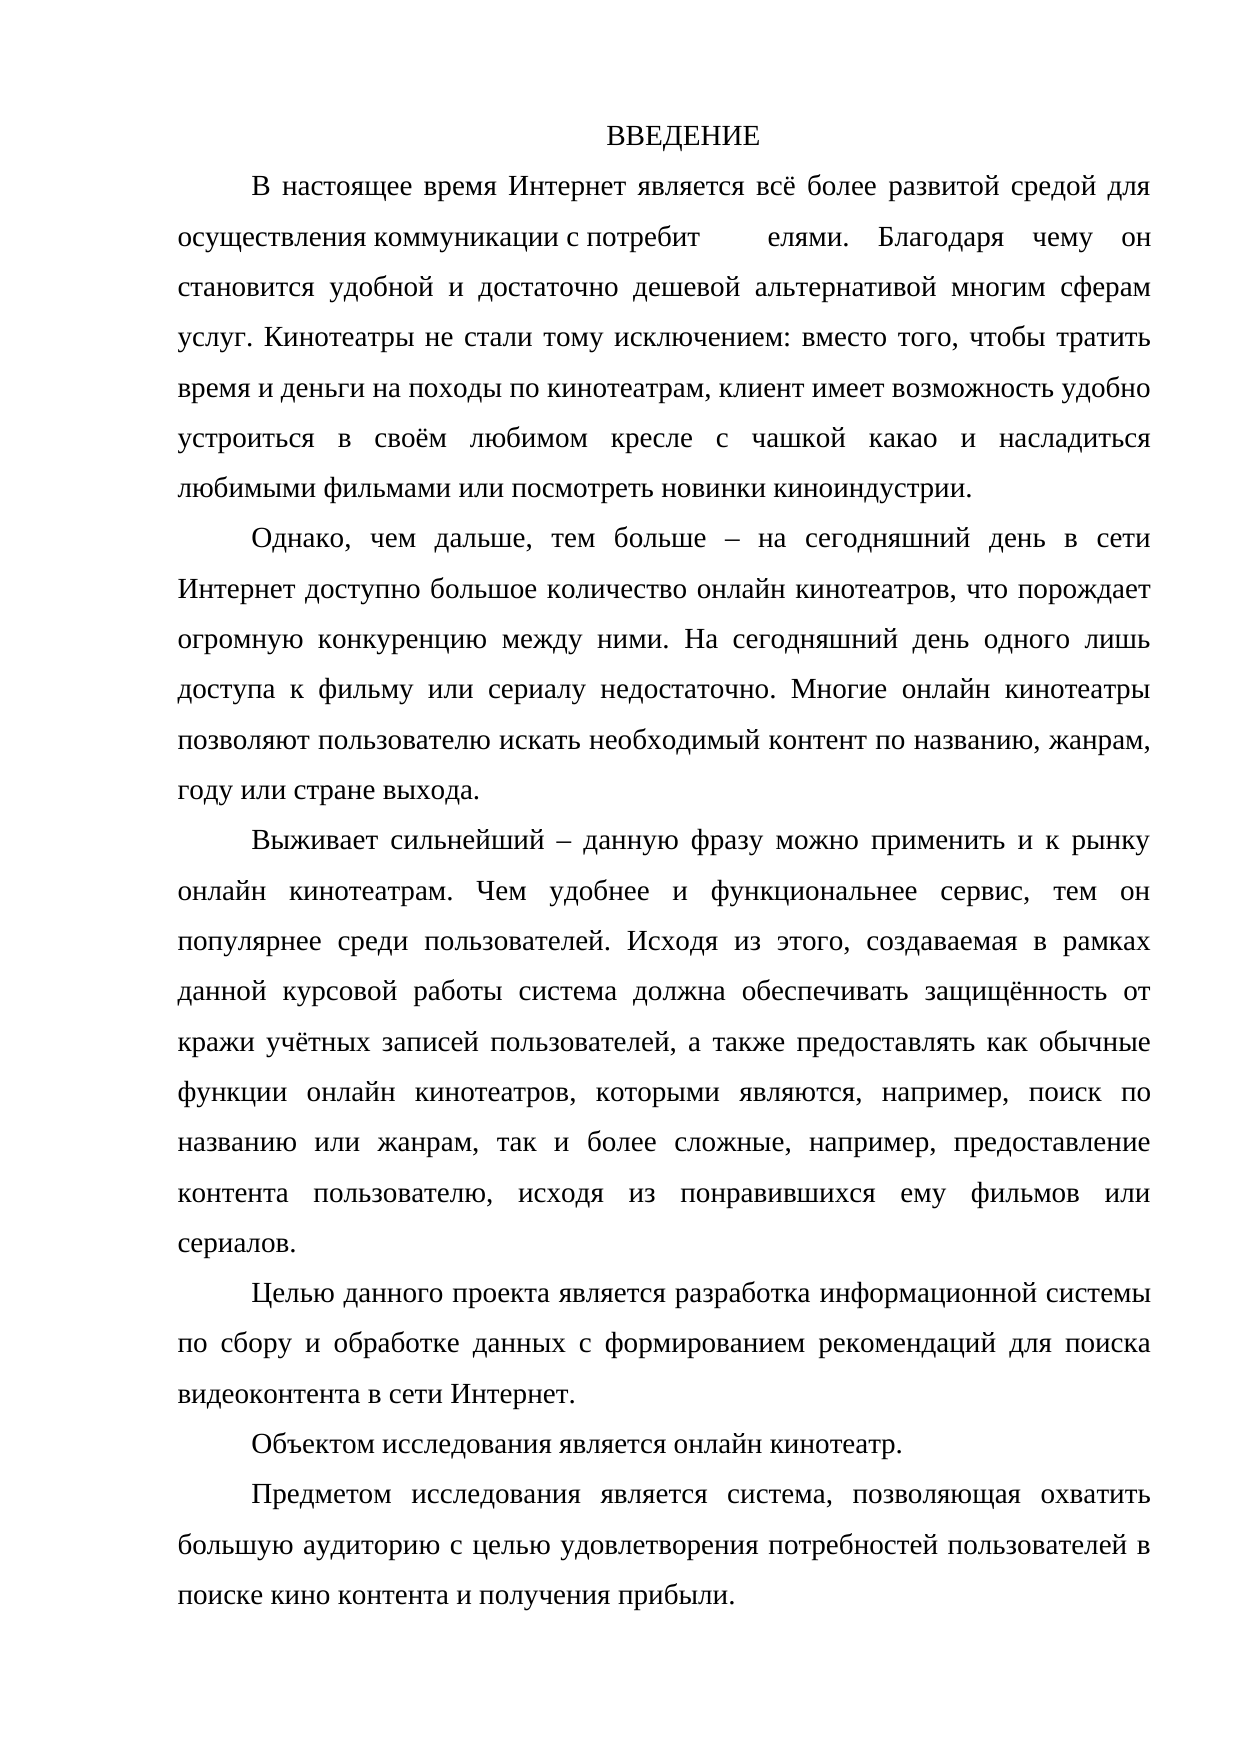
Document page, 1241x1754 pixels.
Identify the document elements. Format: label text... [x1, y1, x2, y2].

text Предметом исследования является система, позволяющая охватить большую аудиторию с целью удовлетворения потребностей пользователей в поиске кино контента и получения прибыли. [177, 1477, 1152, 1611]
text В настоящее время Интернет является всё более развитой средой для осуществления коммуникации с потребит елями. Благодаря чему он становится удобной и достаточно дешевой альтернативой многим сферам услуг. Кинотеатры не стали тому исключением: вместо того, чтобы тратить время и деньги на походы по кинотеатрам, клиент имеет возможность удобно устроиться в своём любимом кресле с чашкой какао и насладиться любимыми фильмами или посмотреть новинки киноиндустрии. [177, 168, 1152, 504]
text Целью данного проекта является разработка информационной системы по сбору и обработке данных с формированием рекомендаций для поиска видеоконтента в сети Интернет. [177, 1275, 1152, 1409]
text ВВЕДЕНИЕ [215, 118, 1152, 152]
text Однако, чем дальше, тем больше – на сегодняшний день в сети Интернет доступно большое количество онлайн кинотеатров, что порождает огромную конкуренцию между ними. На сегодняшний день одного лишь доступа к фильму или сериалу недостаточно. Многие онлайн кинотеатры позволяют пользователю искать необходимый контент по названию, жанрам, году или стране выхода. [177, 521, 1152, 806]
text Объектом исследования является онлайн кинотеатр. [177, 1426, 1152, 1460]
text Выживает сильнейший – данную фразу можно применить и к рынку онлайн кинотеатрам. Чем удобнее и функциональнее сервис, тем он популярнее среди пользователей. Исходя из этого, создаваемая в рамках данной курсовой работы система должна обеспечивать защищённость от кражи учётных записей пользователей, а также предоставлять как обычные функции онлайн кинотеатров, которыми являются, например, поиск по названию или жанрам, так и более сложные, например, предоставление контента пользователю, исходя из понравившихся ему фильмов или сериалов. [177, 822, 1152, 1258]
